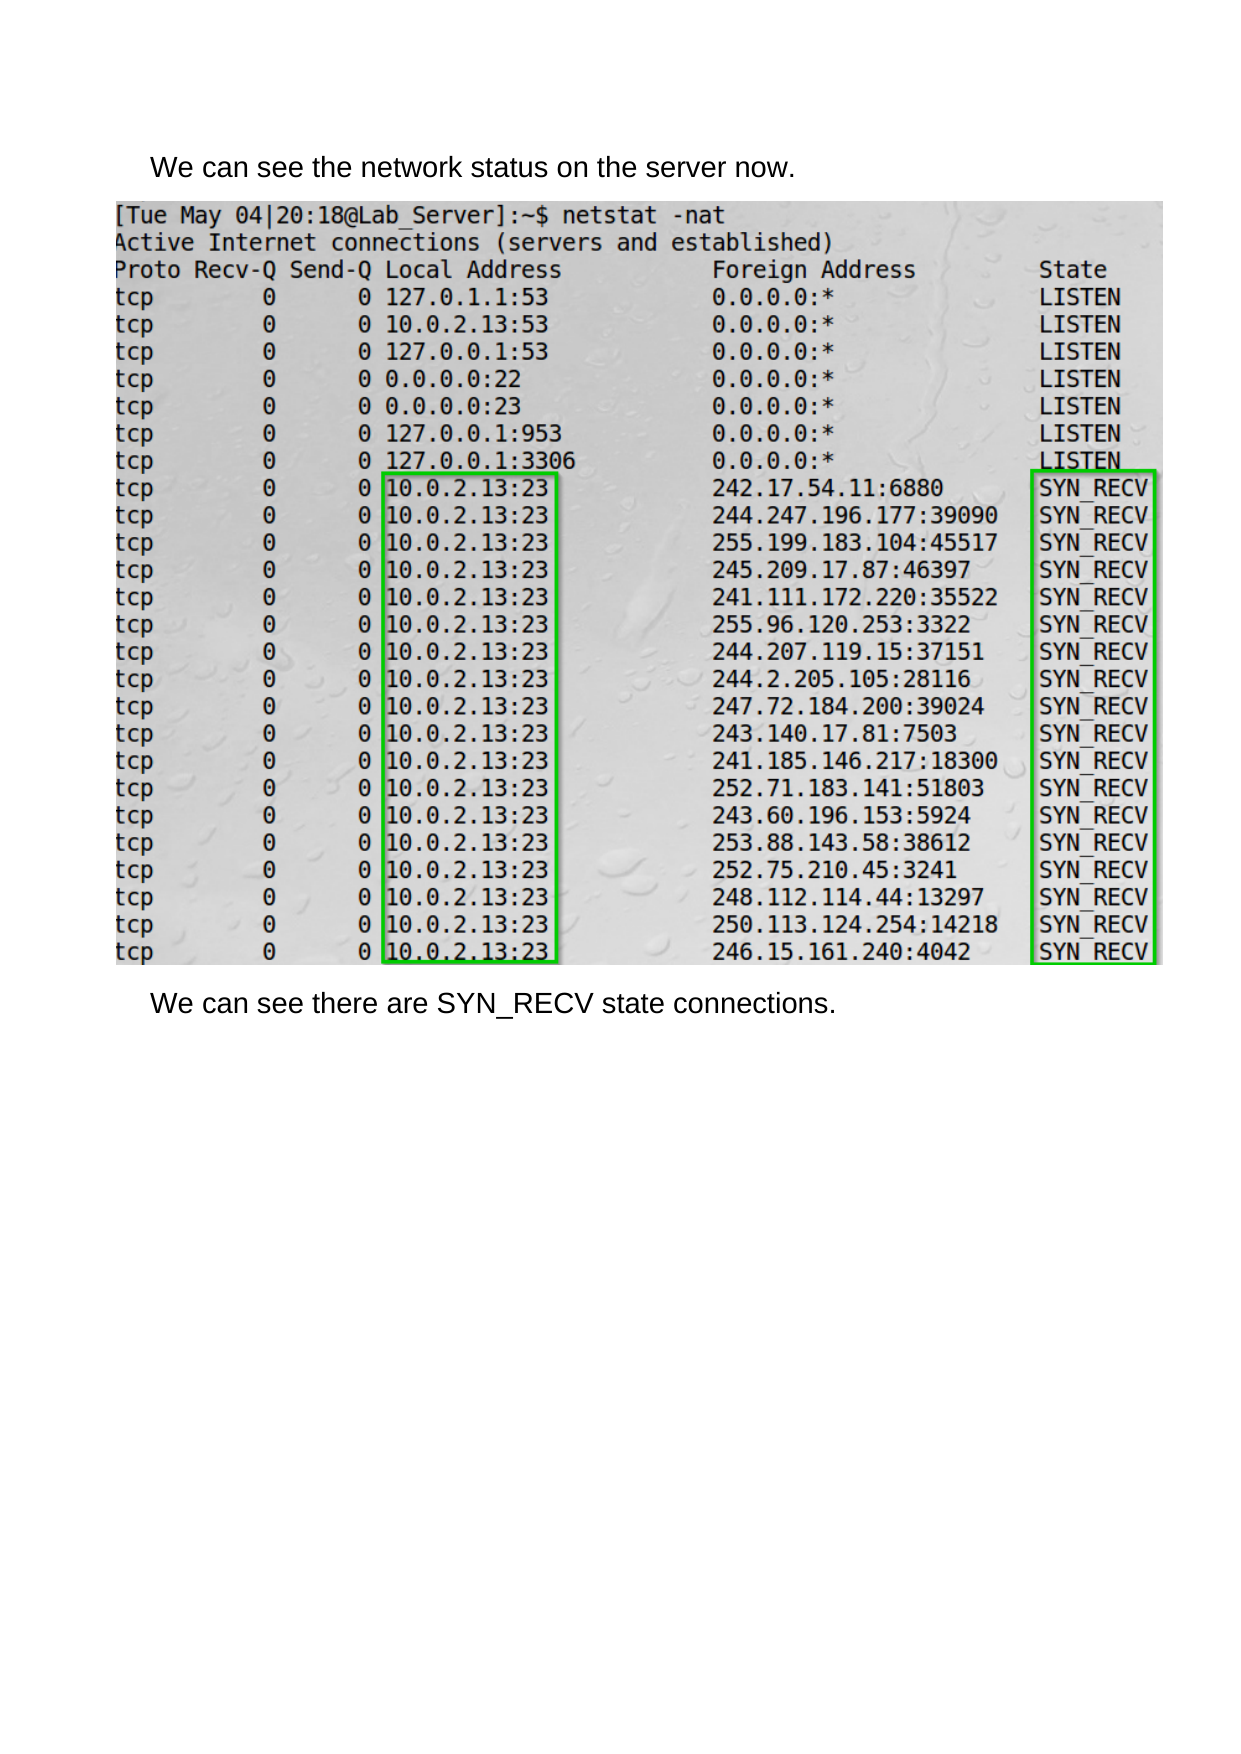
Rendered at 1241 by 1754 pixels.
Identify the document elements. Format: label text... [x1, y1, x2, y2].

picture [116, 201, 1163, 965]
text We can see the network status on the server now. [150, 150, 1090, 183]
text We can see there are SYN_RECV state connections. [150, 965, 1090, 1019]
